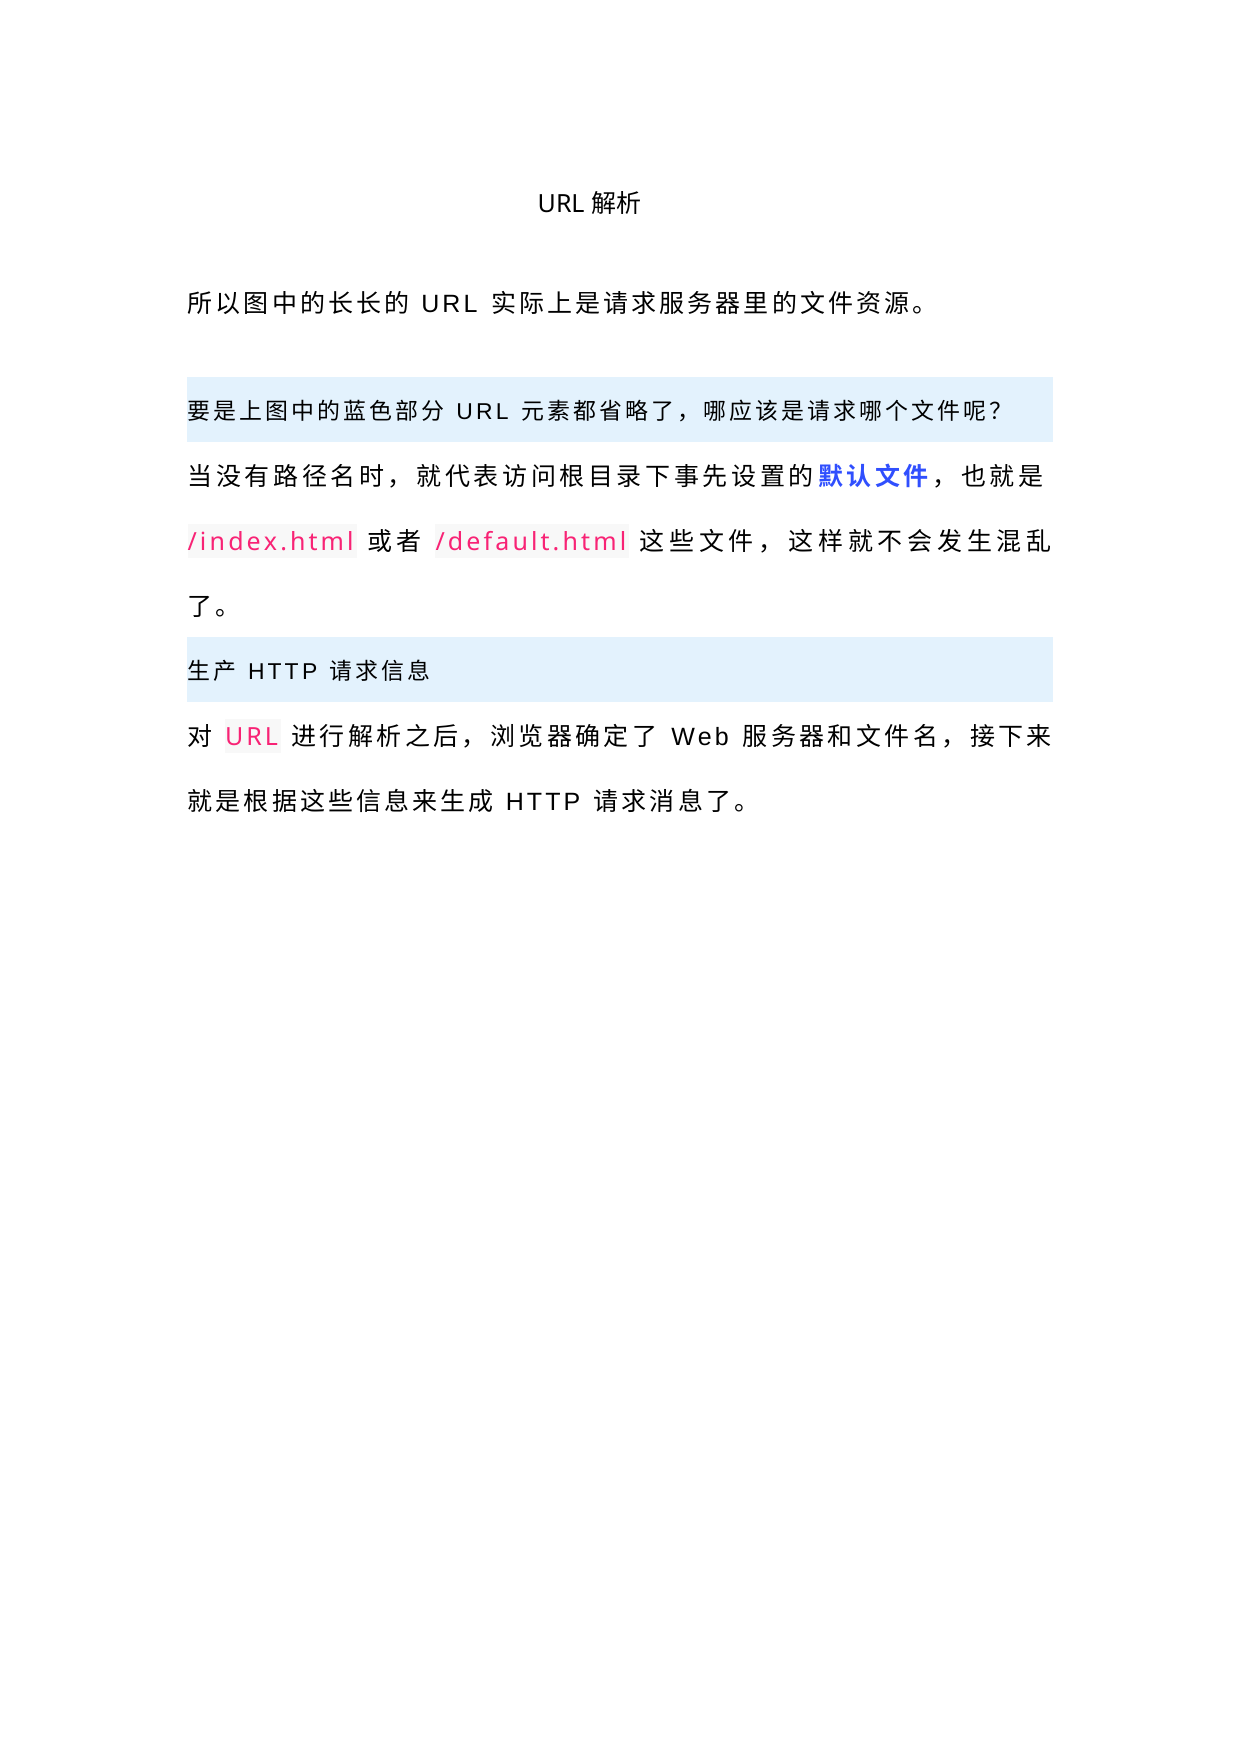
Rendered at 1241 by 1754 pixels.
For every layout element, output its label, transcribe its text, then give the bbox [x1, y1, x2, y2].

text 要是上图中的蓝色部分 URL 元素都省略了，哪应该是请求哪个文件呢？ [187, 377, 1053, 442]
text URL 解析 [187, 162, 1053, 227]
text 对 URL 进行解析之后，浏览器确定了 Web 服务器和文件名，接下来就是根据这些信息来生成 HTTP 请求消息了。 [187, 702, 1053, 832]
text 当没有路径名时，就代表访问根目录下事先设置的默认文件，也就是 /index.html 或者 /default.html 这些文件，这样就不会发生混乱了。 [187, 442, 1053, 637]
text 所以图中的长长的 URL 实际上是请求服务器里的文件资源。 [187, 269, 1053, 334]
text 生产 HTTP 请求信息 [187, 637, 1053, 702]
